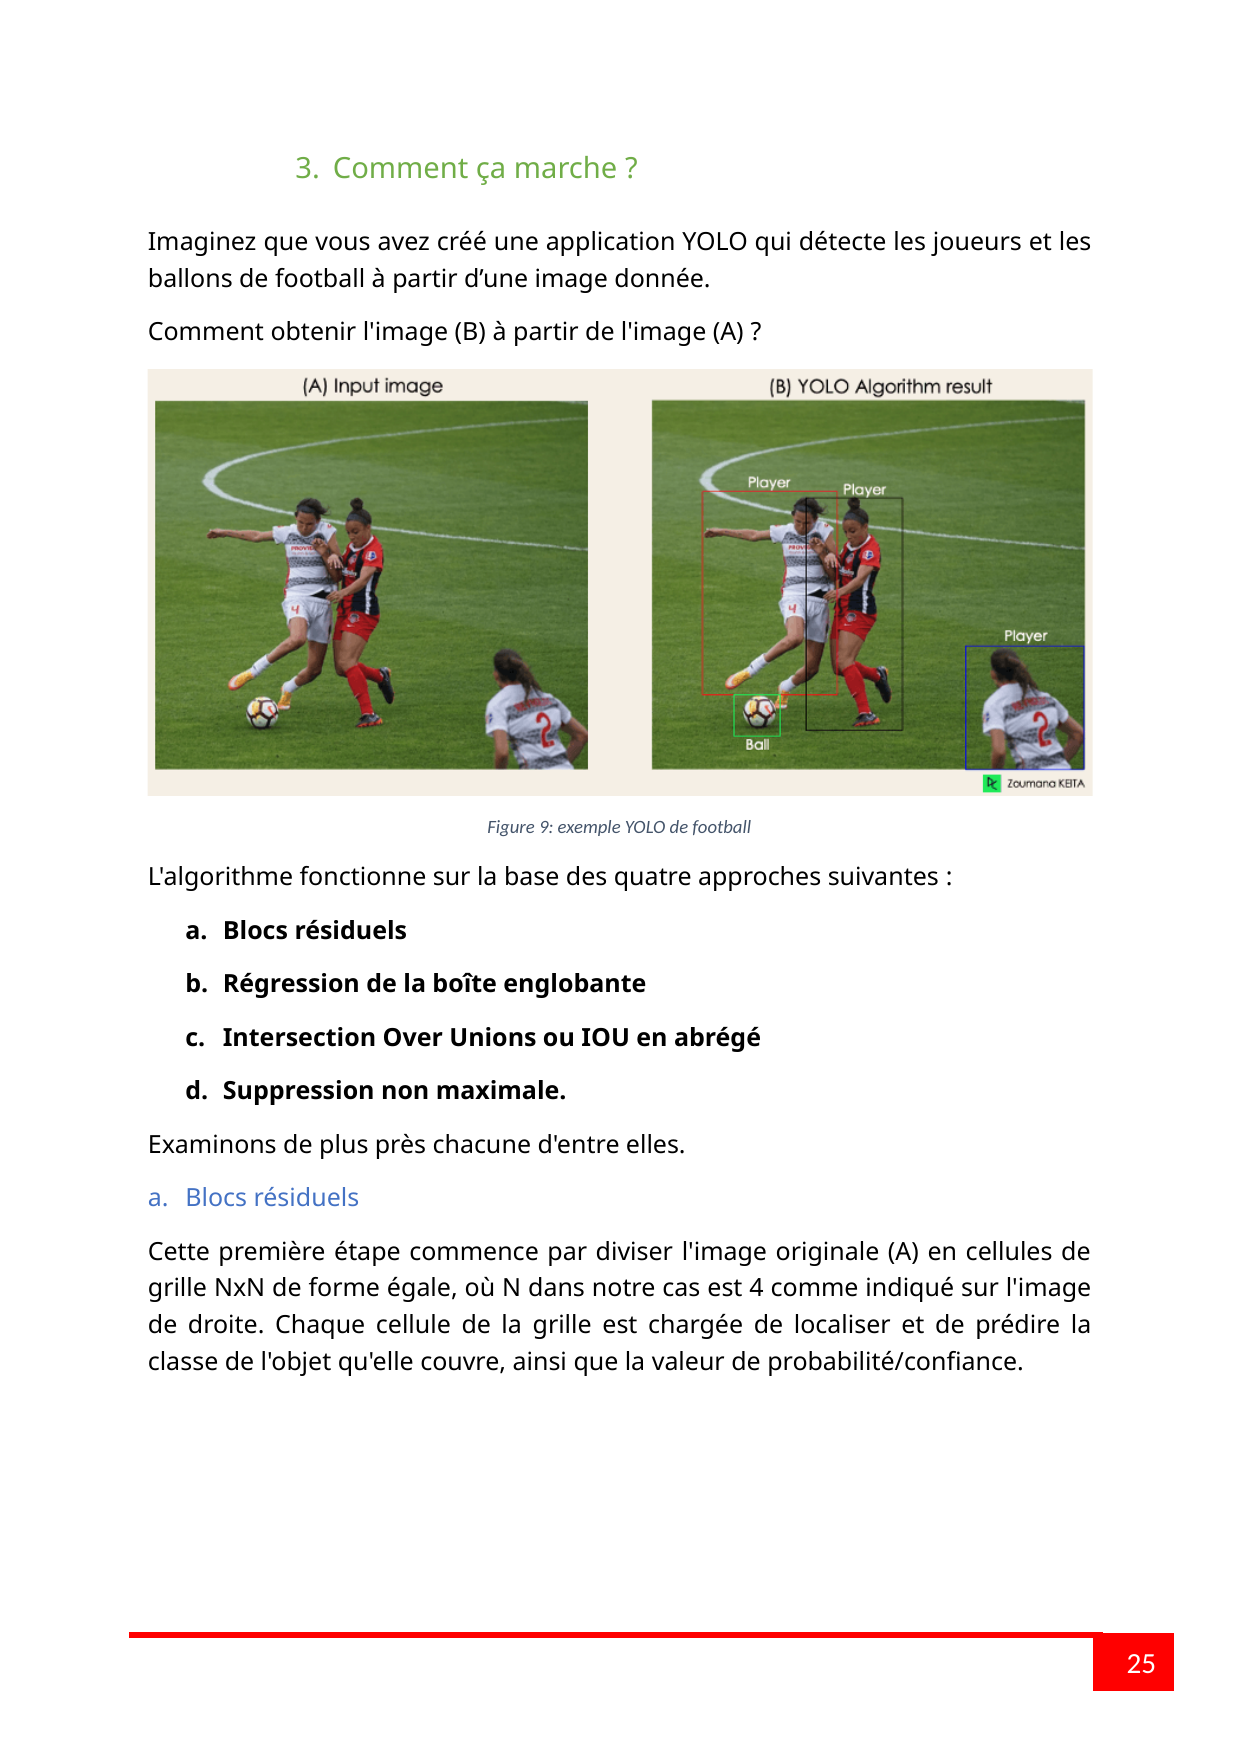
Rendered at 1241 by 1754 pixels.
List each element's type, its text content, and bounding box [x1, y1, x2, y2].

text Examinons de plus près chacune d'entre elles. [148, 1126, 1093, 1160]
picture [147, 369, 1093, 796]
list Intersection Over Unions ou IOU en abrégé [185, 1019, 1093, 1053]
list Régression de la boîte englobante [185, 966, 1093, 1000]
list Blocs résiduels [148, 1180, 1093, 1214]
text L'algorithme fonctionne sur la base des quatre approches suivantes : [148, 859, 1093, 893]
text Figure 9: exemple YOLO de football [148, 815, 1093, 838]
list Blocs résiduels [185, 912, 1093, 947]
text Comment obtenir l'image (B) à partir de l'image (A) ? [148, 314, 1093, 348]
text Cette première étape commence par diviser l'image originale (A) en cellules de grille NxN de forme égale, où N dans notre cas est 4 comme indiqué sur l'image de droite. Chaque cellule de la grille est chargée de localiser et de prédire la classe de l'objet qu'elle couvre, ainsi que la valeur de probabilité/confiance. [148, 1233, 1093, 1377]
list Suppression non maximale. [185, 1073, 1093, 1107]
text Imaginez que vous avez créé une application YOLO qui détecte les joueurs et les ballons de football à partir d’une image donnée. [148, 224, 1093, 294]
text Comment ça marche ? [295, 148, 1093, 187]
